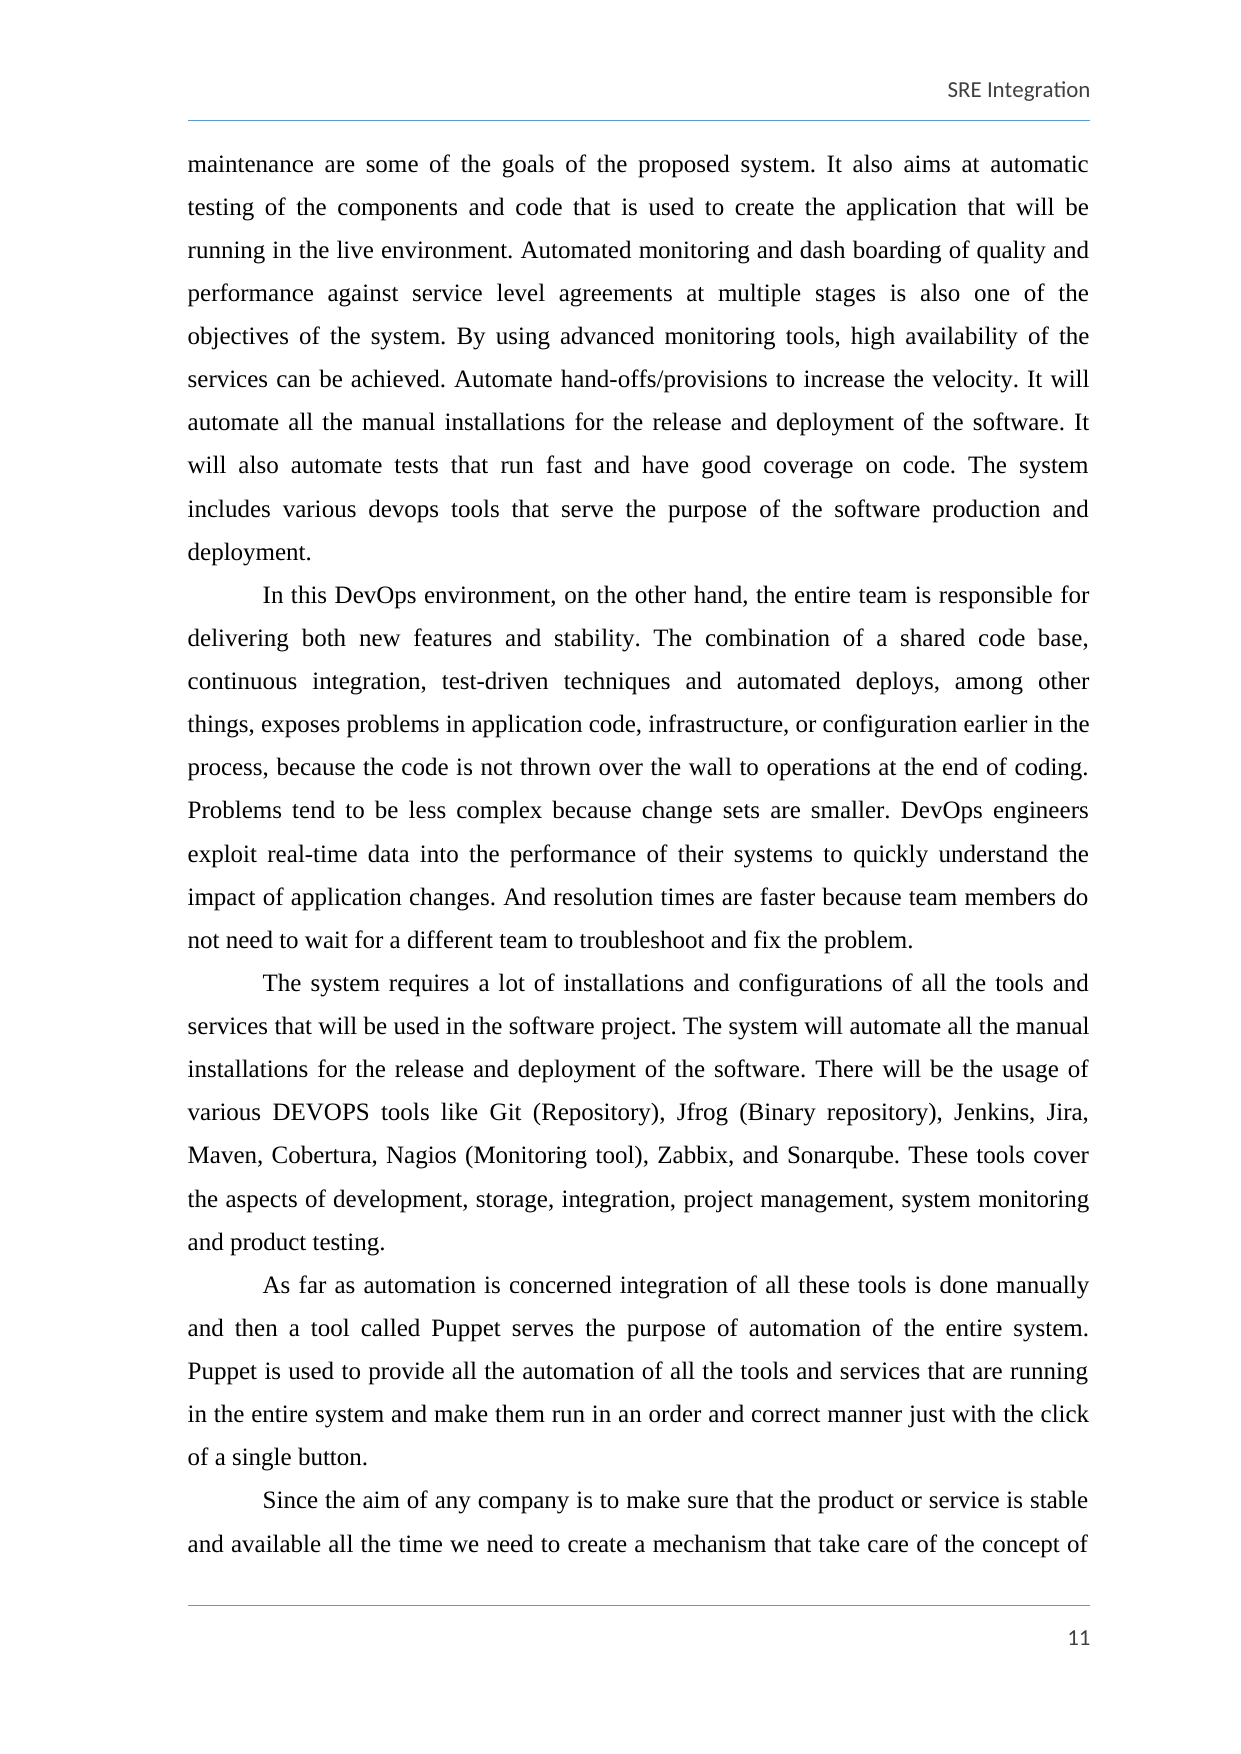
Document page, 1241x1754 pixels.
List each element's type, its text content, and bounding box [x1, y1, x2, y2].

text The system requires a lot of installations and configurations of all the tools and services that will be used in the software project. The system will automate all the manual installations for the release and deployment of the software. There will be the usage of various DEVOPS tools like Git (Repository), Jfrog (Binary repository), Jenkins, Jira, Maven, Cobertura, Nagios (Monitoring tool), Zabbix, and Sonarqube. These tools cover the aspects of development, storage, integration, project management, system monitoring and product testing. [187, 968, 1090, 1256]
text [187, 149, 1090, 566]
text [187, 1486, 1090, 1557]
text As far as automation is concerned integration of all these tools is done manually and then a tool called Puppet serves the purpose of automation of the entire system. Puppet is used to provide all the automation of all the tools and services that are running in the entire system and make them run in an order and correct manner just with the click of a single button. [187, 1270, 1090, 1471]
text In this DevOps environment, on the other hand, the entire team is responsible for delivering both new features and stability. The combination of a shared code base, continuous integration, test-driven techniques and automated deploys, among other things, exposes problems in application code, infrastructure, or configuration earlier in the process, because the code is not thrown over the wall to operations at the end of coding. Problems tend to be less complex because change sets are smaller. DevOps engineers exploit real-time data into the performance of their systems to quickly understand the impact of application changes. And resolution times are faster because team members do not need to wait for a different team to troubleshoot and fix the problem. [187, 580, 1090, 954]
